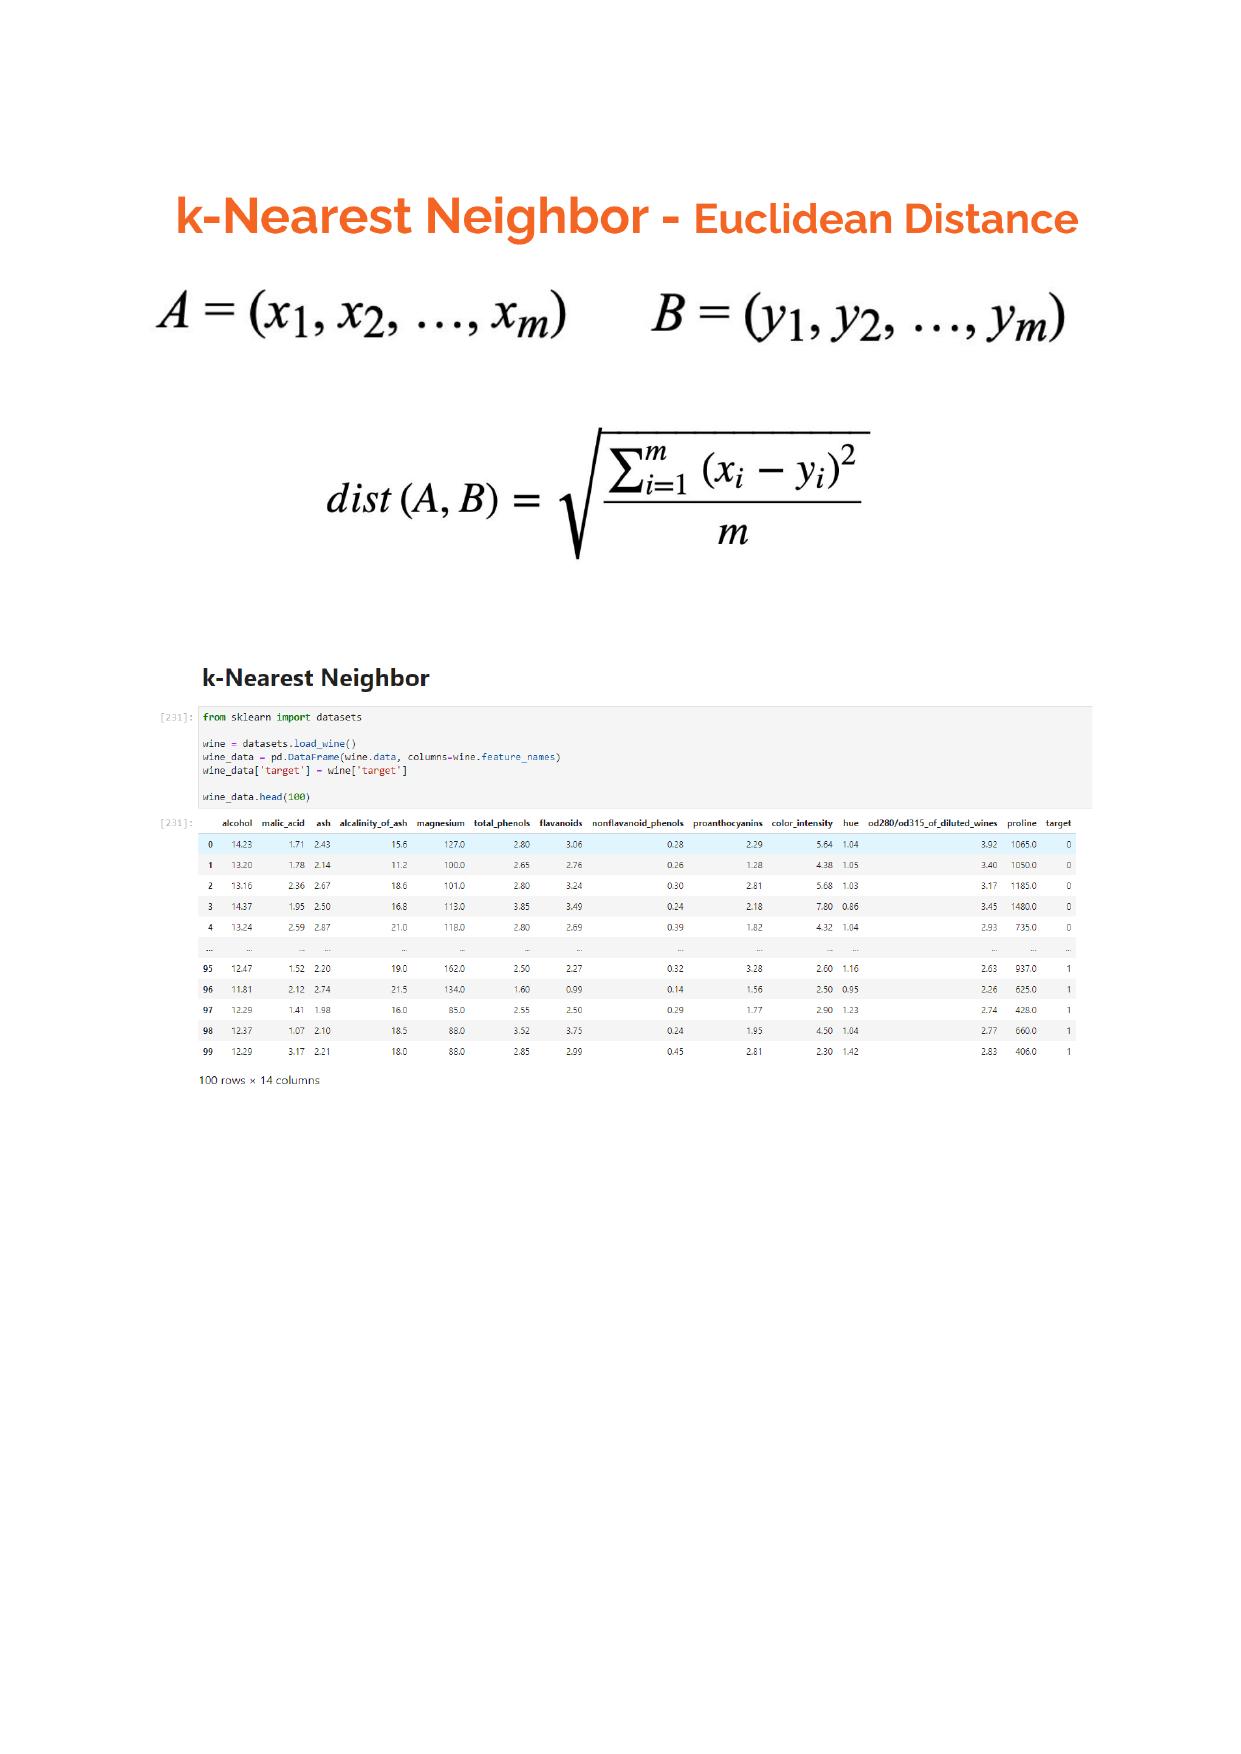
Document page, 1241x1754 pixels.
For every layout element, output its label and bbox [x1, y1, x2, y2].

picture [147, 147, 1093, 631]
picture [147, 649, 1093, 1101]
